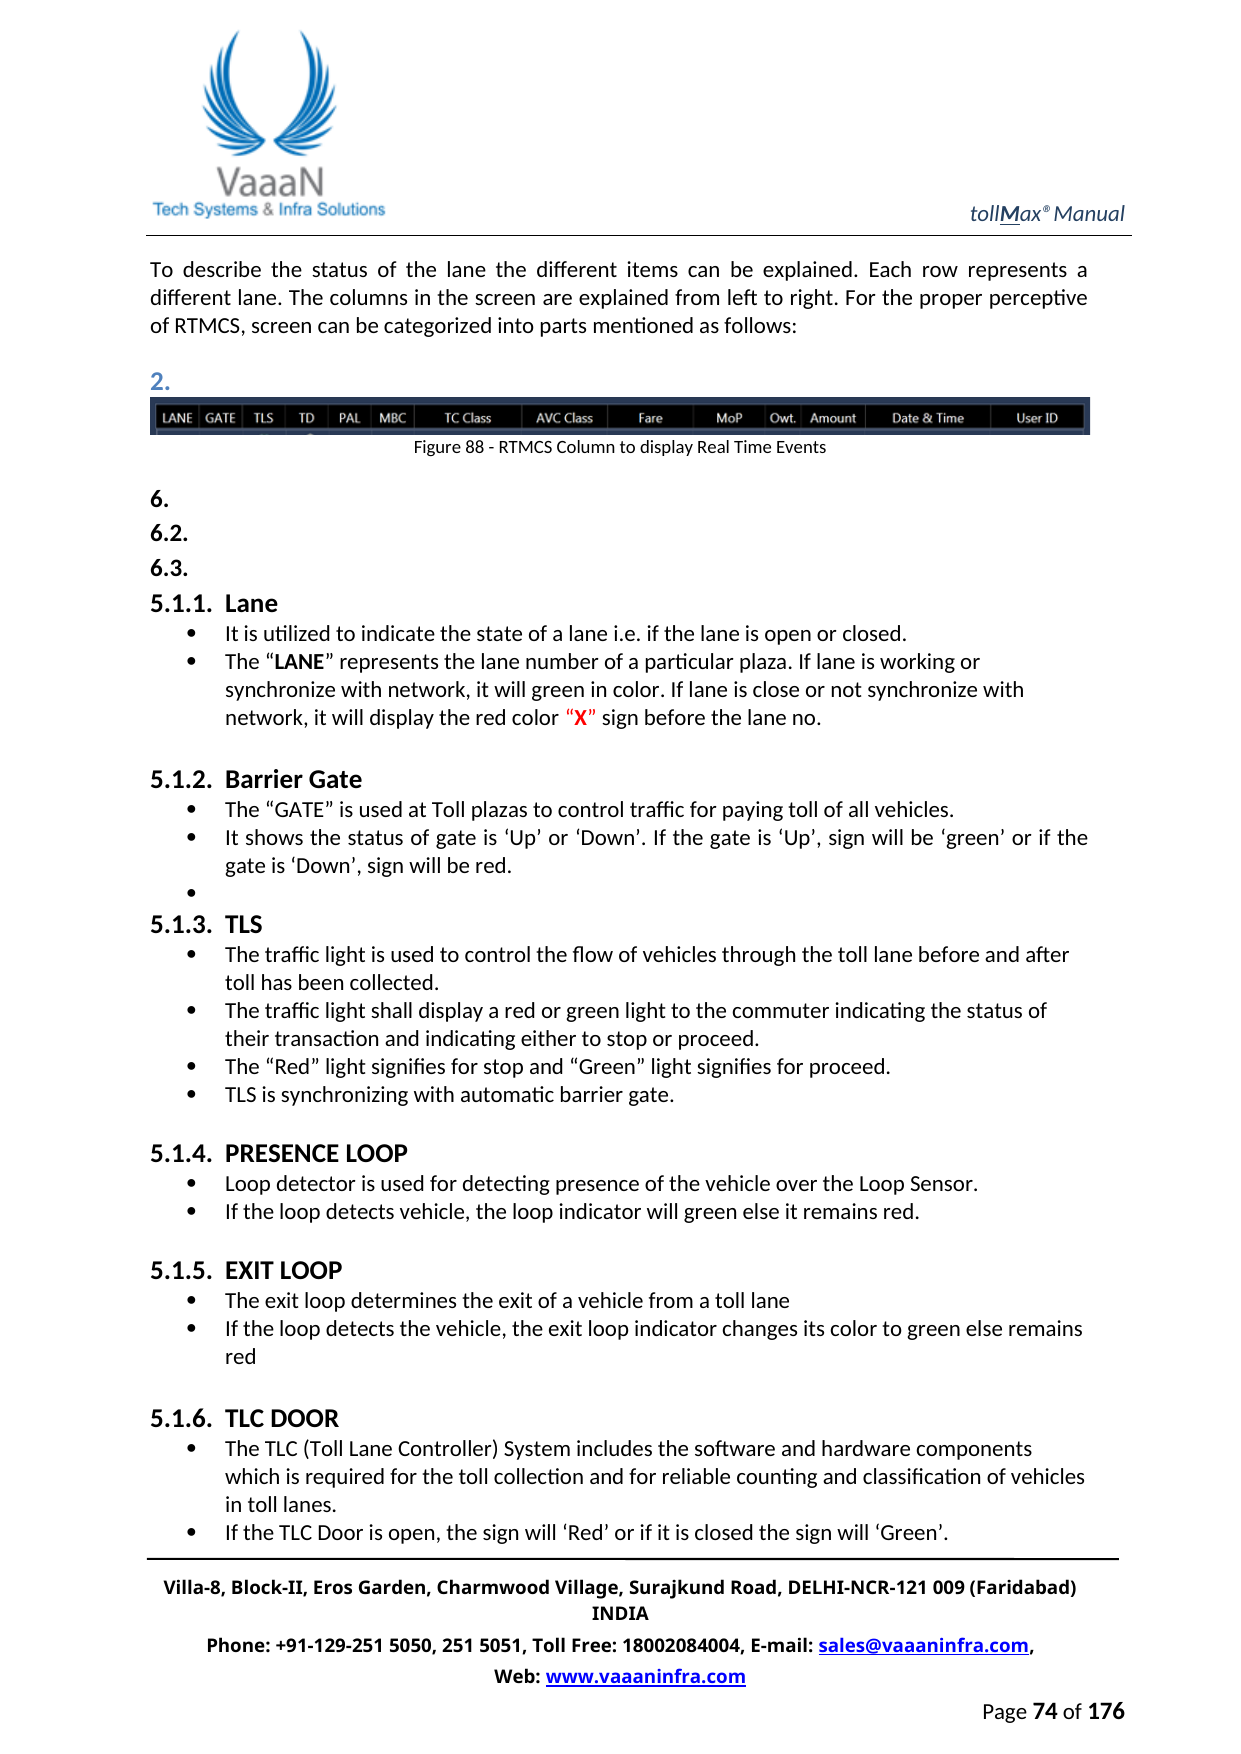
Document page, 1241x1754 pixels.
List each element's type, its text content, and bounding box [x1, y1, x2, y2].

subtitle EXIT LOOP [150, 1253, 1090, 1286]
list The “GATE” is used at Toll plazas to control traffic for paying toll of all vehicles. [187, 795, 1090, 823]
subtitle Lane [150, 586, 1090, 619]
list It is utilized to indicate the state of a lane i.e. if the lane is open or closed. [187, 619, 1090, 647]
list If the TLC Door is open, the sign will ‘Red’ or if it is closed the sign will ‘Green’. [187, 1518, 1090, 1547]
subtitle PRESENCE LOOP [150, 1136, 1090, 1169]
list The traffic light is used to control the flow of vehicles through the toll lane before and after toll has been collected. [187, 940, 1090, 996]
list The exit loop determines the exit of a vehicle from a toll lane [187, 1286, 1090, 1314]
list The traffic light shall display a red or green light to the commuter indicating the status of their transaction and indicating either to stop or proceed. [187, 996, 1090, 1052]
picture [150, 397, 1091, 435]
picture [150, 28, 389, 222]
list It shows the status of gate is ‘Up’ or ‘Down’. If the gate is ‘Up’, sign will be ‘green’ or if the gate is ‘Down’, sign will be red. [187, 823, 1090, 879]
list TLS is synchronizing with automatic barrier gate. [187, 1080, 1090, 1108]
list The TLC (Toll Lane Controller) System includes the software and hardware components which is required for the toll collection and for reliable counting and classification of vehicles in toll lanes. [187, 1434, 1090, 1518]
text Figure 88 - RTMCS Column to display Real Time Events [150, 435, 1090, 458]
subtitle Barrier Gate [150, 762, 1090, 795]
list The “Red” light signifies for stop and “Green” light signifies for proceed. [187, 1052, 1090, 1080]
list Loop detector is used for detecting presence of the vehicle over the Loop Sensor. [187, 1169, 1090, 1197]
subtitle TLC DOOR [150, 1401, 1090, 1434]
list If the loop detects vehicle, the loop indicator will green else it remains red. [187, 1197, 1090, 1225]
subtitle TLS [150, 907, 1090, 940]
list The “LANE” represents the lane number of a particular plaza. If lane is working or synchronize with network, it will green in color. If lane is close or not synchronize with network, it will display the red color “X” sign before the lane no. [187, 647, 1090, 731]
text To describe the status of the lane the different items can be explained. Each row represents a different lane. The columns in the screen are explained from left to right. For the proper perceptive of RTMCS, screen can be categorized into parts mentioned as follows: [150, 256, 1090, 339]
list If the loop detects the vehicle, the exit loop indicator changes its color to green else remains red [187, 1314, 1090, 1370]
